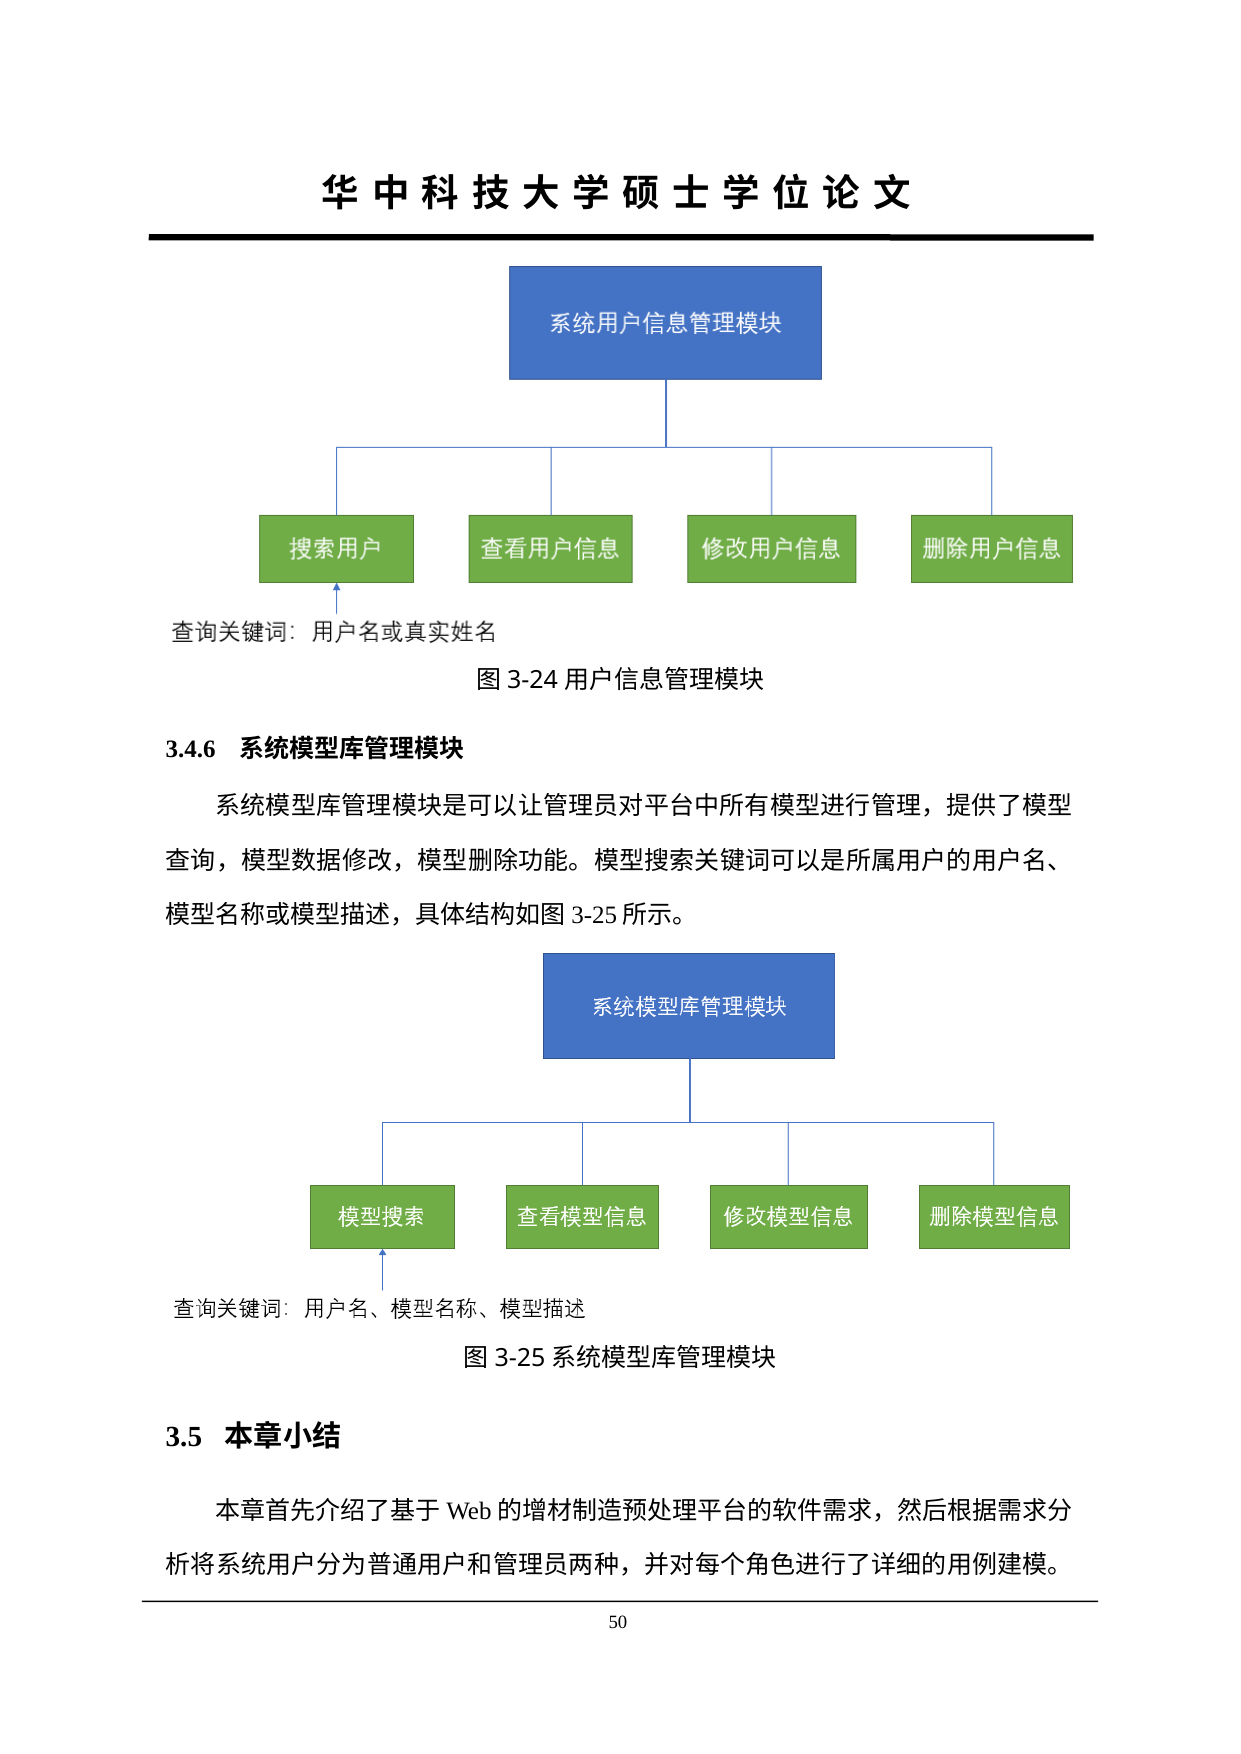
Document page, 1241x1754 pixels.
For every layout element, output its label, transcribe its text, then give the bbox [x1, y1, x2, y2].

picture [165, 265, 1075, 646]
subtitle 本章小结 [165, 1412, 1075, 1455]
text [165, 1490, 1075, 1581]
picture [165, 948, 1075, 1323]
subtitle 系统模型库管理模块 [165, 728, 1075, 765]
